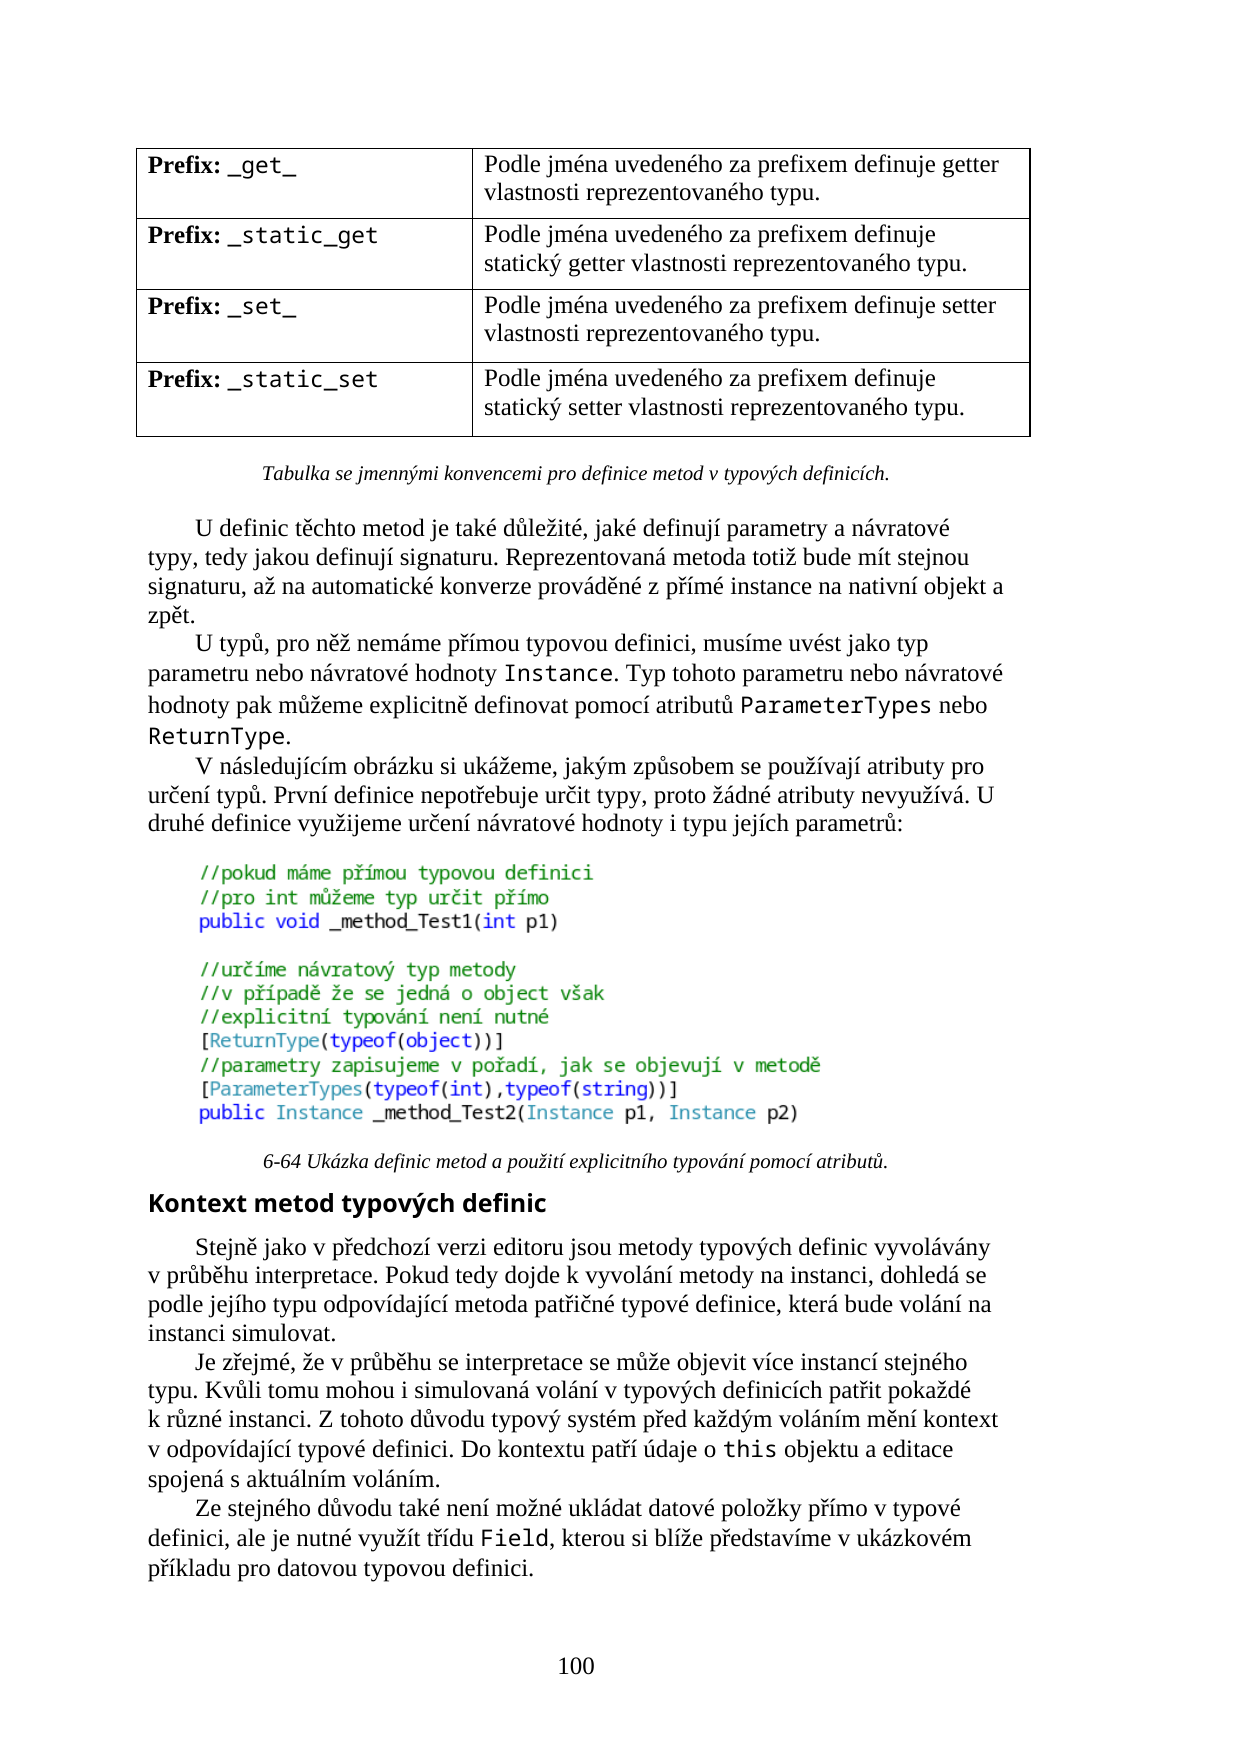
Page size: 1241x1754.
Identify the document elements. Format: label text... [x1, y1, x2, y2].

text U definic těchto metod je také důležité, jaké definují parametry a návratové typy, tedy jakou definují signaturu. Reprezentovaná metoda totiž bude mít stejnou signaturu, až na automatické konverze prováděné z přímé instance na nativní objekt a zpět. [148, 513, 1004, 628]
text Ze stejného důvodu také není možné ukládat datové položky přímo v typové definici, ale je nutné využít třídu Field, kterou si blíže představíme v ukázkovém příkladu pro datovou typovou definici. [148, 1493, 1004, 1582]
text Stejně jako v předchozí verzi editoru jsou metody typových definic vyvolávány v průběhu interpretace. Pokud tedy dojde k vyvolání metody na instanci, dohledá se podle jejího typu odpovídající metoda patřičné typové definice, která bude volání na instanci simulovat. [148, 1232, 1004, 1347]
table_cell Podle jména uvedeného za prefixem definuje getter vlastnosti reprezentovaného typu. [473, 149, 1029, 218]
text U typů, pro něž nemáme přímou typovou definici, musíme uvést jako typ parametru nebo návratové hodnoty Instance. Typ tohoto parametru nebo návratové hodnoty pak můžeme explicitně definovat pomocí atributů ParameterTypes nebo ReturnType. [148, 628, 1004, 751]
table_cell Podle jména uvedeného za prefixem definuje setter vlastnosti reprezentovaného typu. [473, 290, 1029, 362]
text Tabulka se jmennými konvencemi pro definice metod v typových definicích. [148, 461, 1004, 485]
text Kontext metod typových definic [148, 1185, 1004, 1219]
table_cell Podle jména uvedeného za prefixem definuje statický getter vlastnosti reprezentovaného typu. [473, 219, 1029, 289]
table_cell Prefix: _static_set [137, 363, 472, 436]
text V následujícím obrázku si ukážeme, jakým způsobem se používají atributy pro určení typů. První definice nepotřebuje určit typy, proto žádné atributy nevyužívá. U druhé definice využijeme určení návratové hodnoty i typu jejích parametrů: [148, 751, 1004, 837]
text Je zřejmé, že v průběhu se interpretace se může objevit více instancí stejného typu. Kvůli tomu mohou i simulovaná volání v typových definicích patřit pokaždé k různé instanci. Z tohoto důvodu typový systém před každým voláním mění kontext v odpovídající typové definici. Do kontextu patří údaje o this objektu a editace spojená s aktuálním voláním. [148, 1347, 1004, 1493]
table_cell Podle jména uvedeného za prefixem definuje statický setter vlastnosti reprezentovaného typu. [473, 363, 1029, 436]
table_cell Prefix: _get_ [137, 149, 472, 218]
table_cell Prefix: _static_get [137, 219, 472, 289]
table_cell Prefix: _set_ [137, 290, 472, 362]
